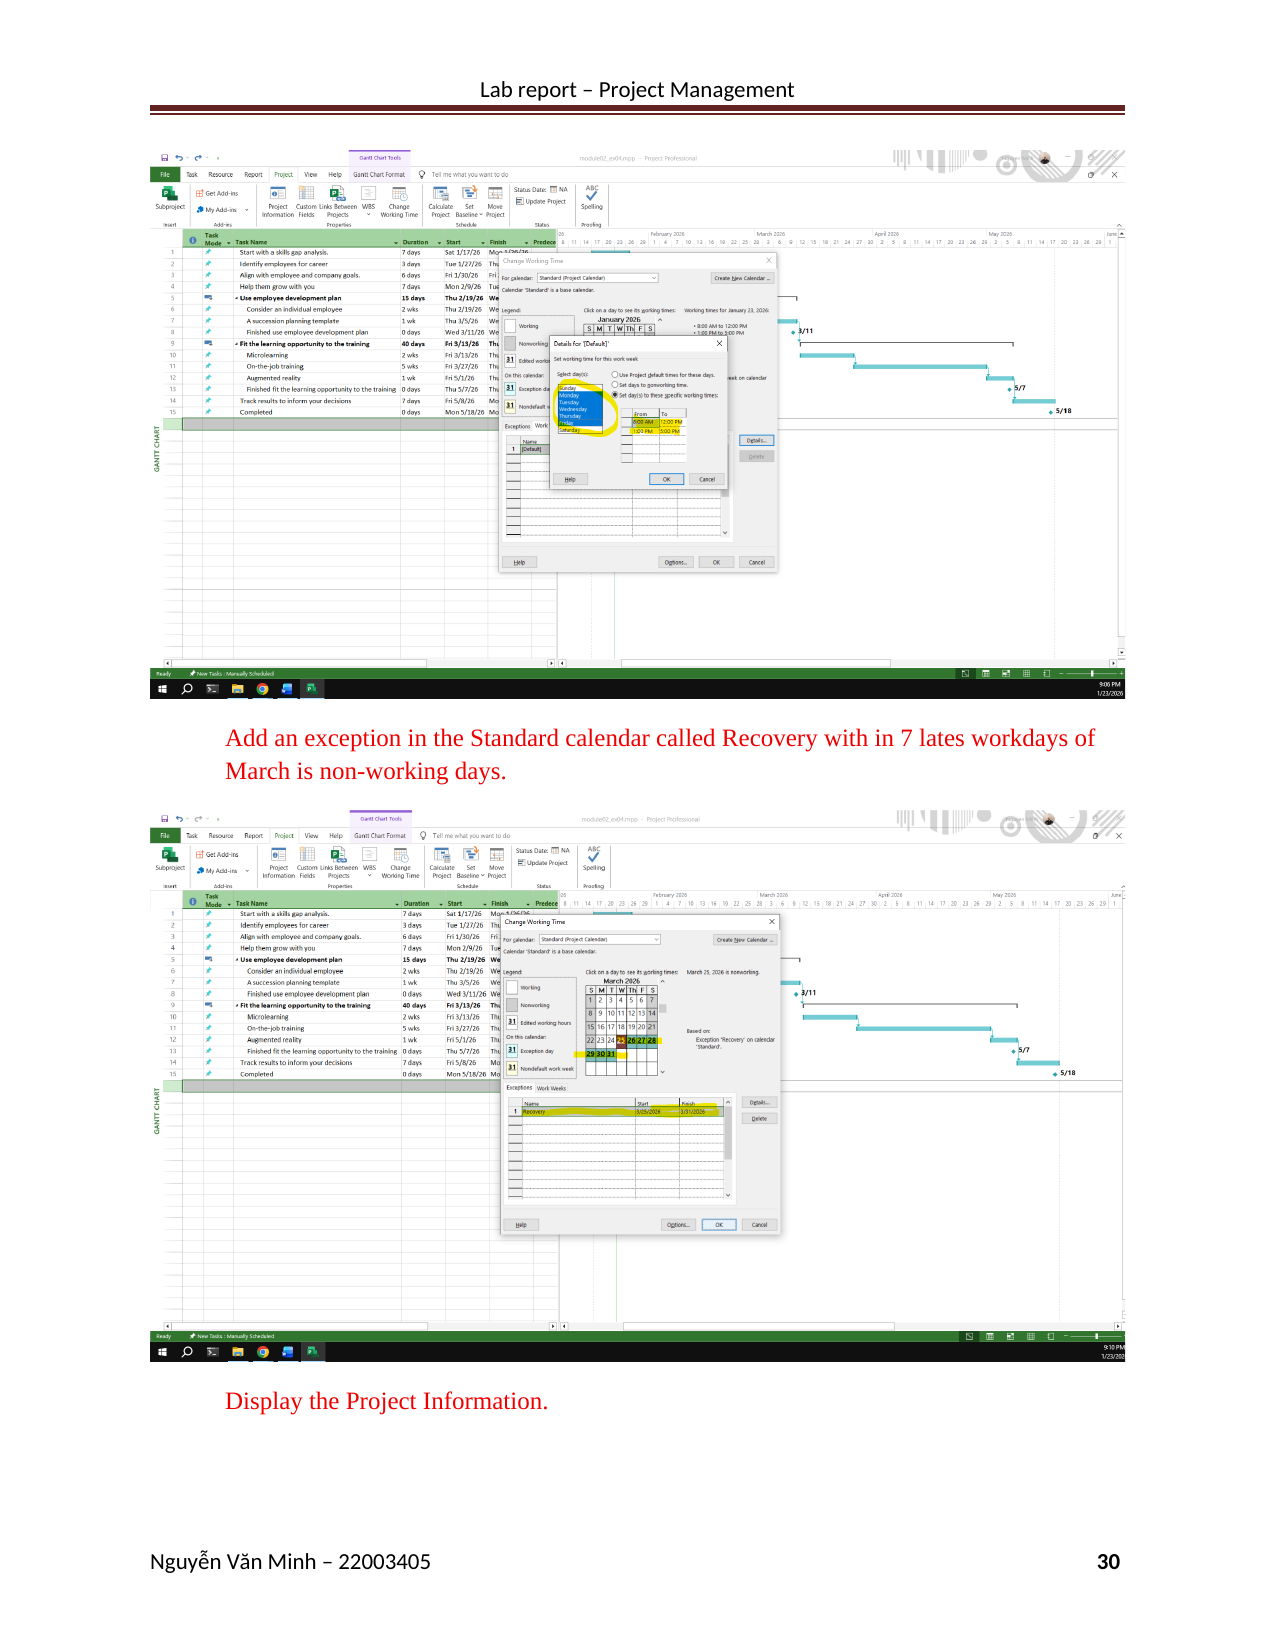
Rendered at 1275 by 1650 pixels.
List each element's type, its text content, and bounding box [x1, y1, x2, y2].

text Display the Project Information. [225, 1386, 1125, 1415]
text Add an exception in the Standard calendar called Recovery with in 7 lates workdays of March is non-working days. [225, 723, 1125, 785]
picture [150, 810, 1125, 1362]
picture [150, 150, 1125, 699]
